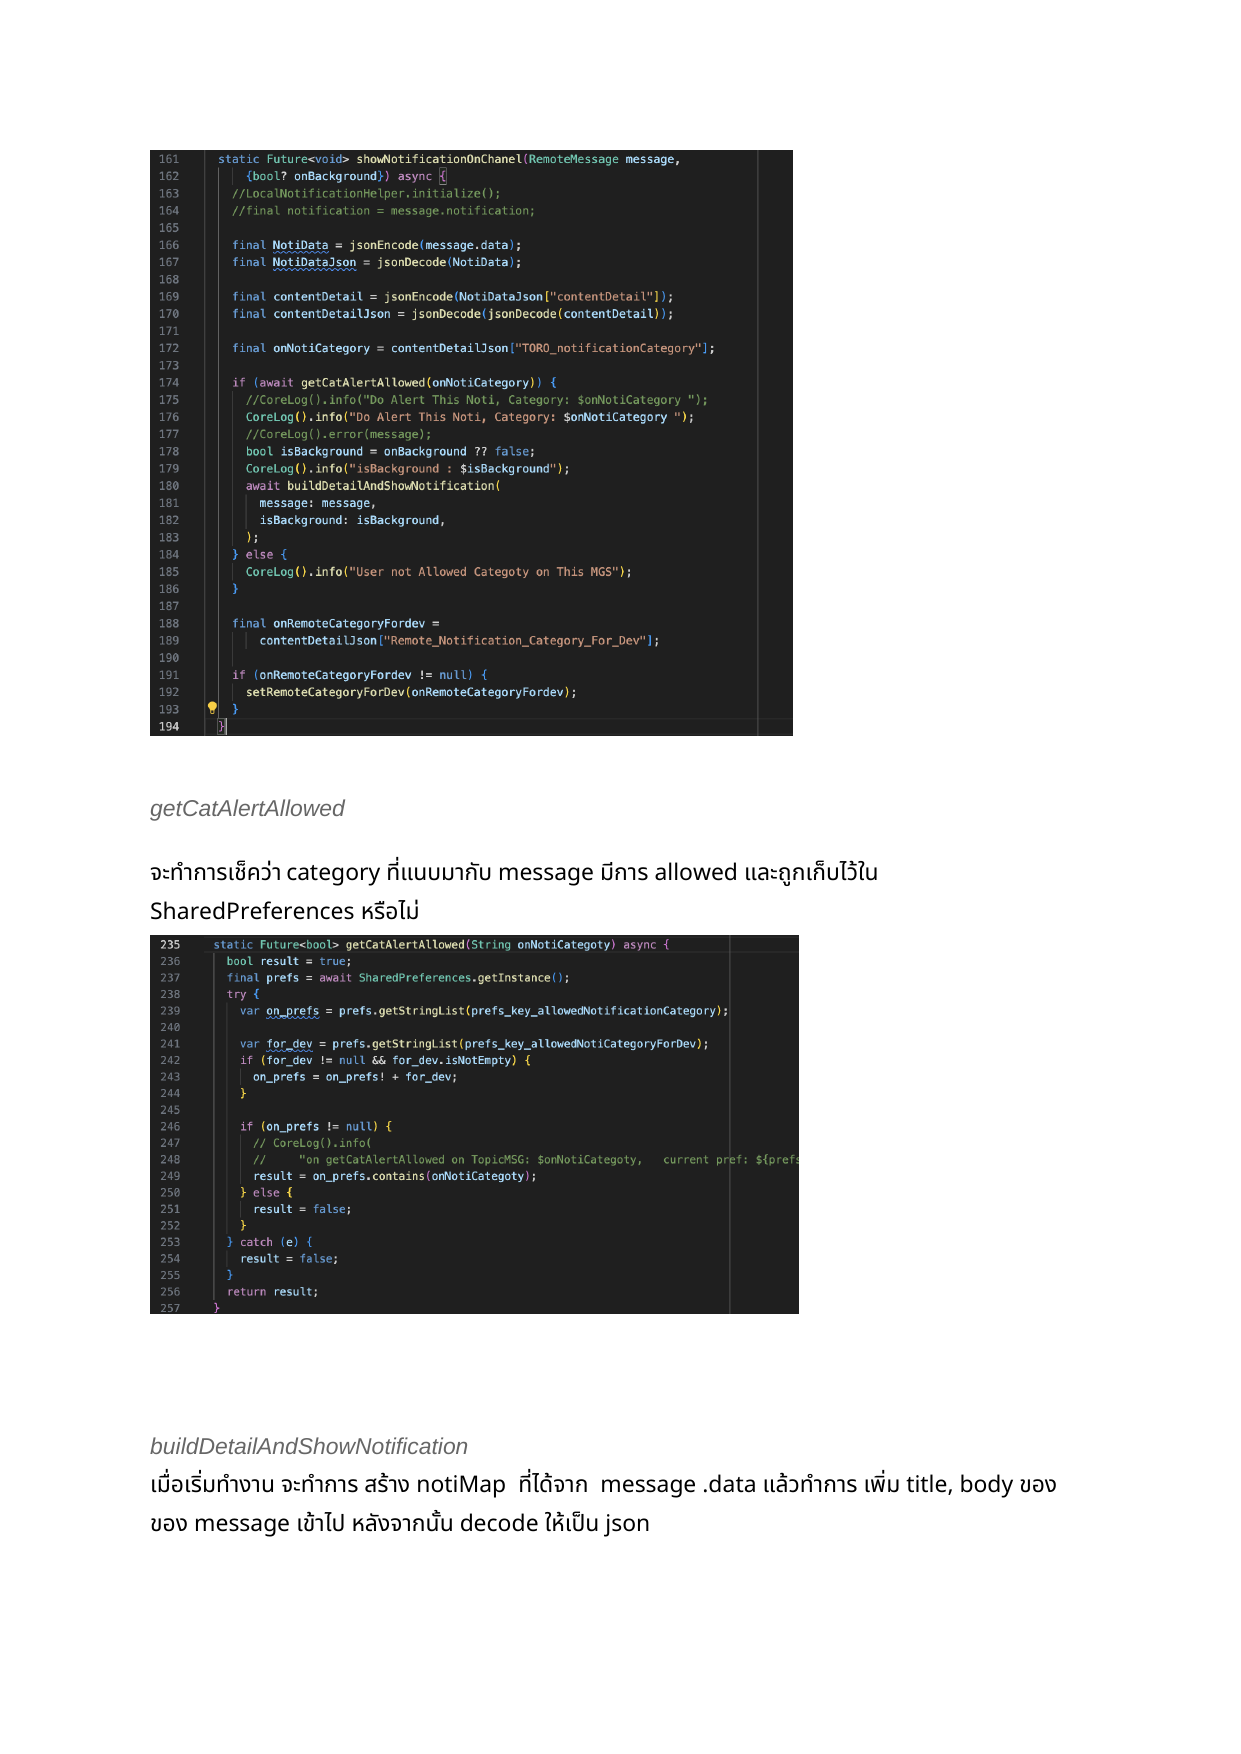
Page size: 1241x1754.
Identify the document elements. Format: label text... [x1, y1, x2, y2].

text จะทำการเช็คว่าcategory ที่แนบมากับ message มีการ allowed และถูกเก็บไว้ใน SharedPreferences หรือไม่ [150, 856, 1090, 930]
subtitle buildDetailAndShowNotification [150, 1433, 1090, 1459]
picture [150, 150, 793, 736]
text เมื่อเริ่มทำงาน จะทำการ สร้าง notiMap ที่ได้จาก message .data แล้วทำการ เพิ่ม title, body ของ ของ message เข้าไป หลังจากนั้น decode ให้เป็น json [150, 1468, 1090, 1542]
subtitle getCatAlertAllowed [150, 794, 1090, 847]
picture [150, 935, 799, 1314]
